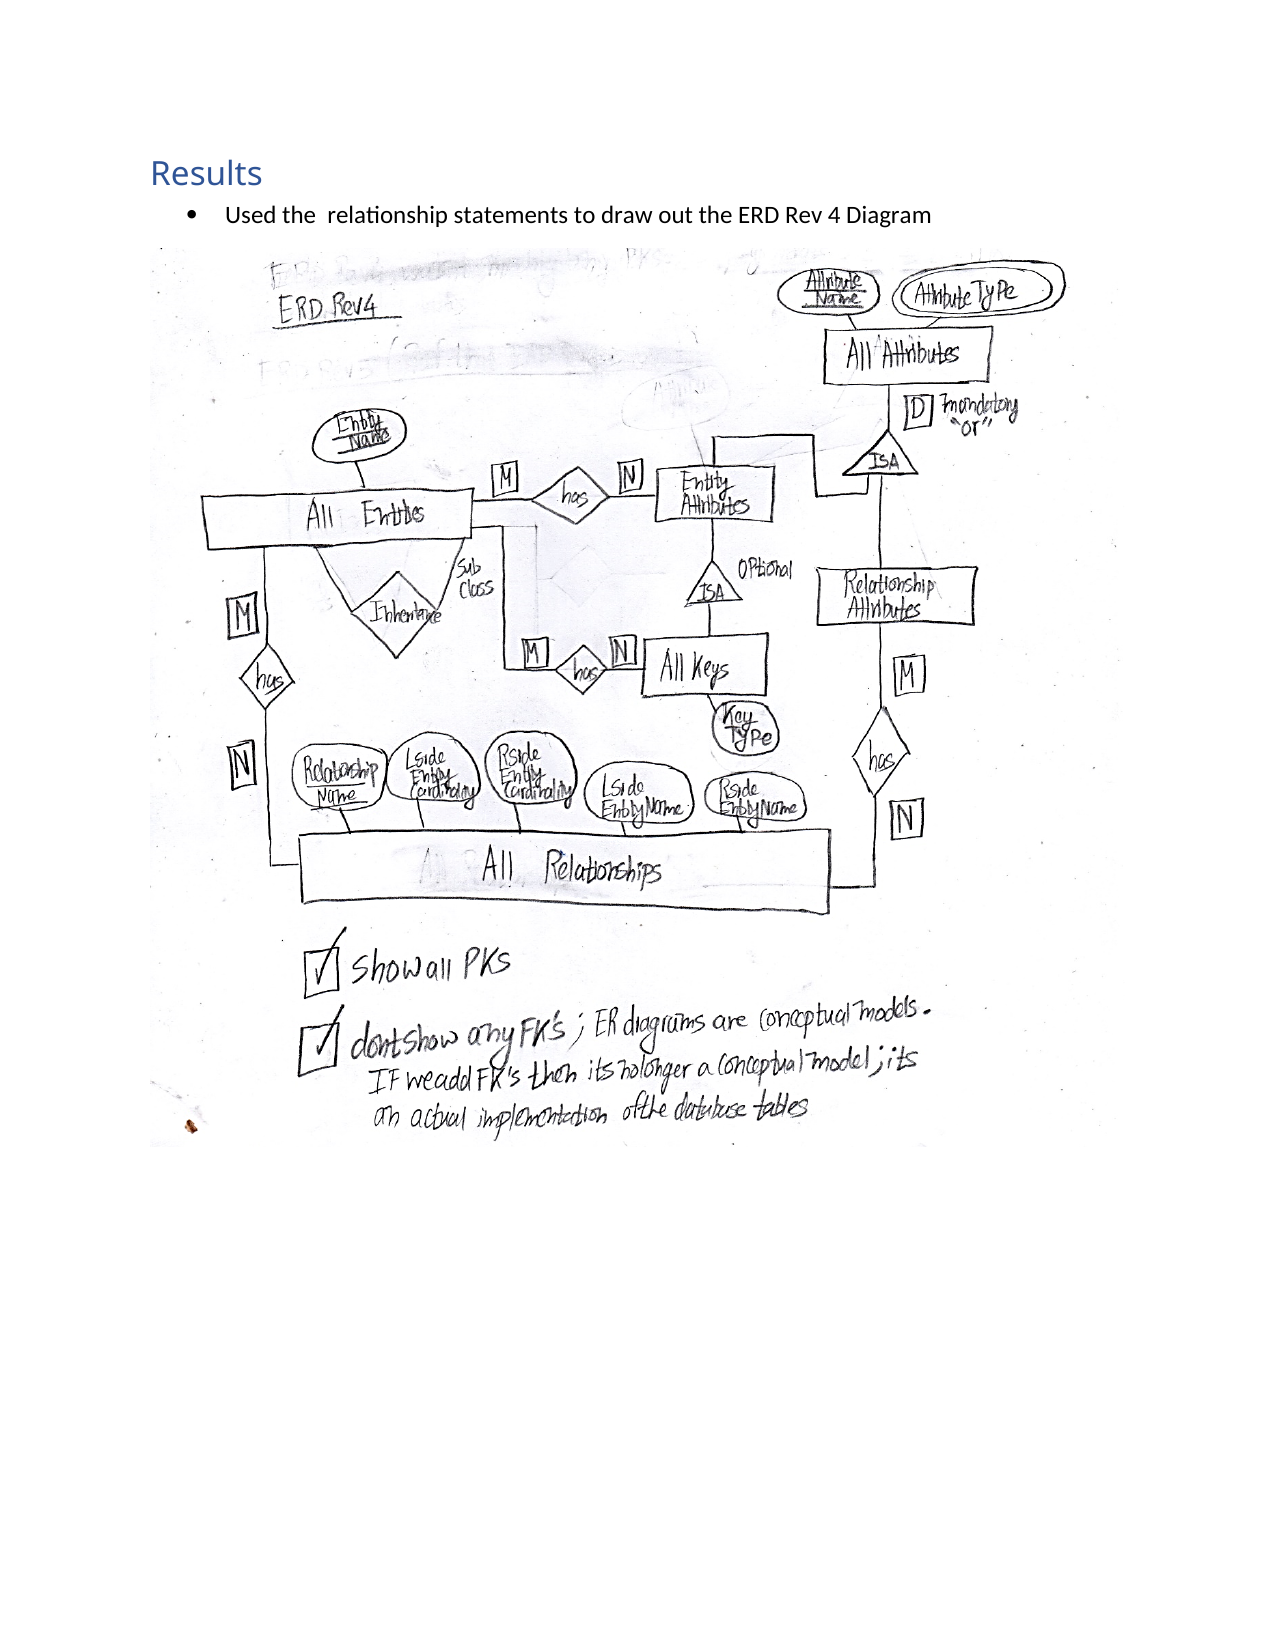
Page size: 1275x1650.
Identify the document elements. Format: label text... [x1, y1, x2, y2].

subtitle Results [150, 150, 1125, 195]
list Used the relationship statements to draw out the ERD Rev 4 Diagram [187, 199, 1125, 229]
picture [150, 248, 1125, 1147]
